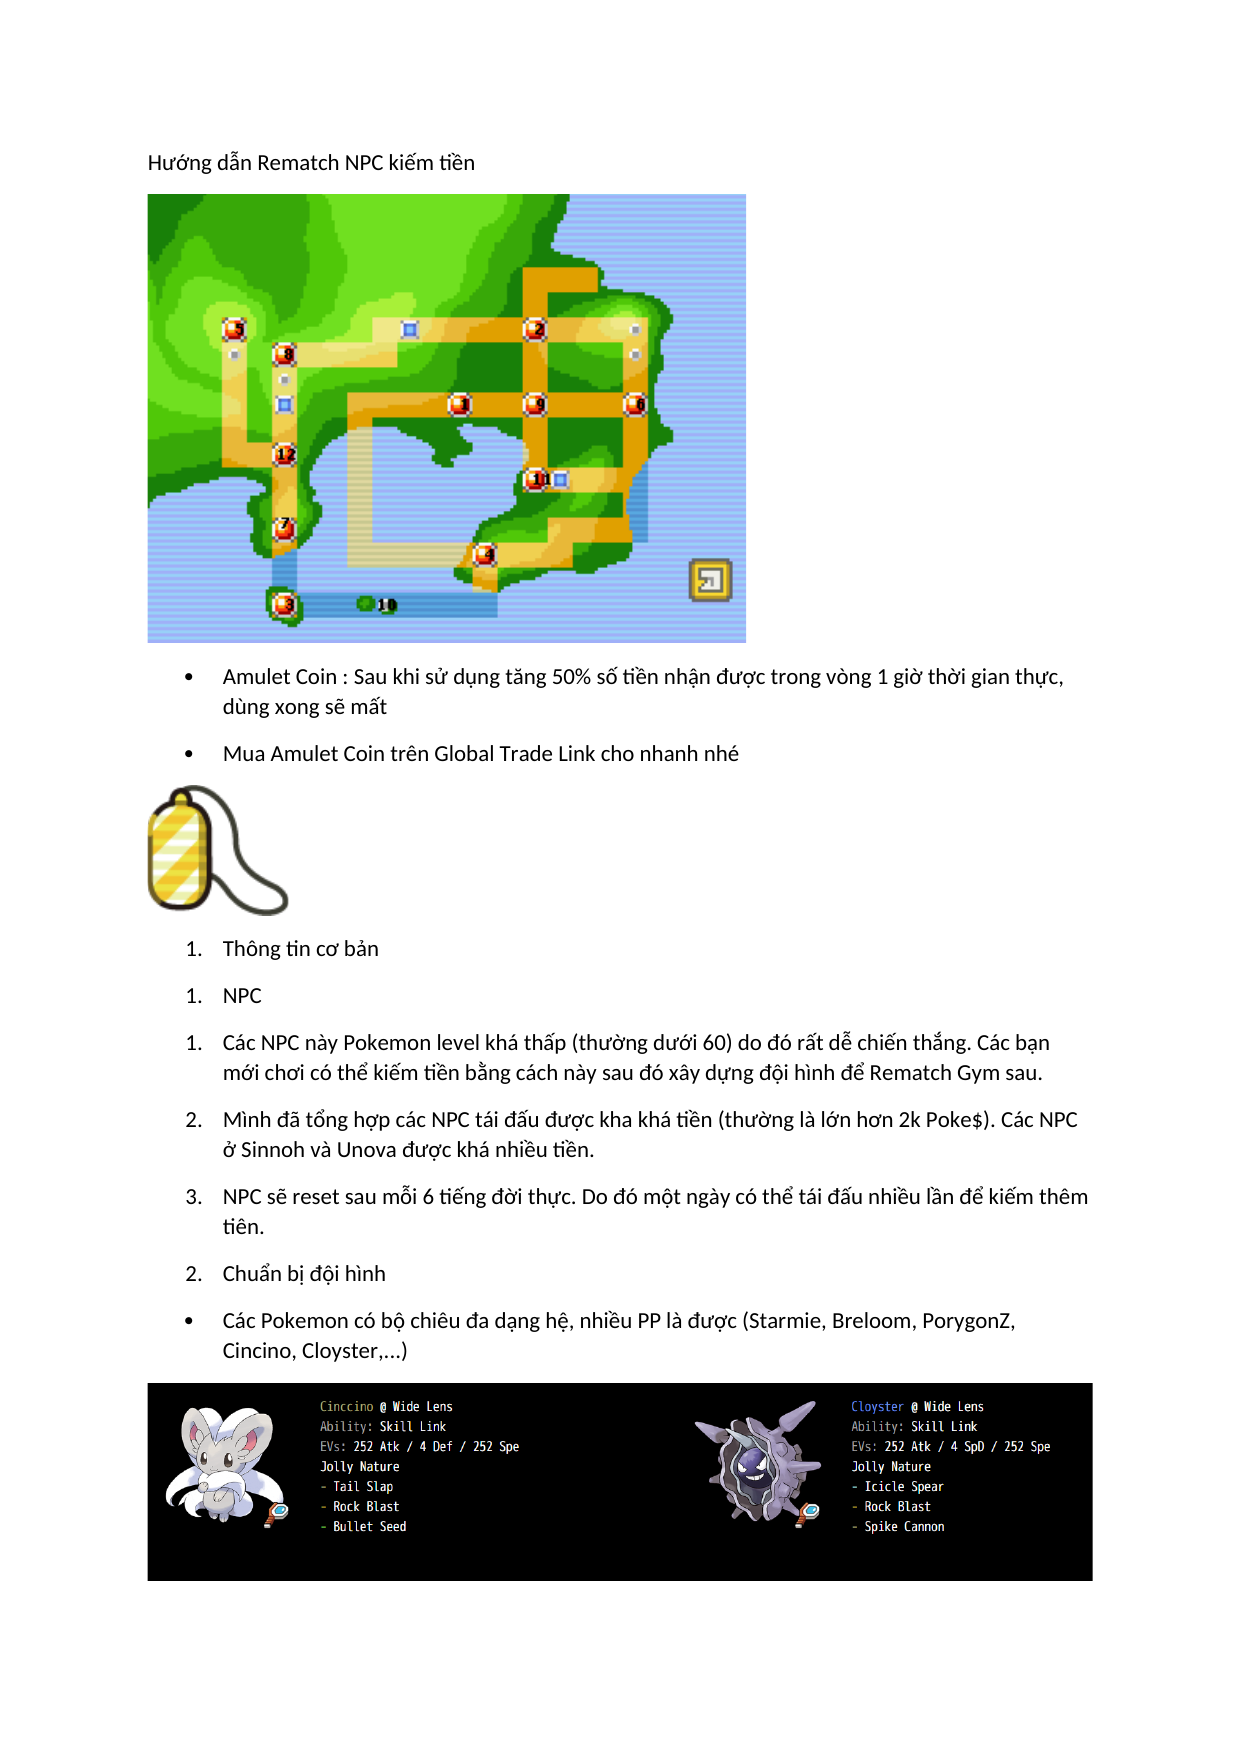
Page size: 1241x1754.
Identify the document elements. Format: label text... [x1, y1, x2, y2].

text Hướng dẫn Rematch NPC kiếm tiền [148, 148, 1092, 176]
picture [147, 785, 289, 916]
list NPC [185, 981, 1092, 1009]
picture [147, 1383, 1093, 1581]
list Các NPC này Pokemon level khá thấp (thường dưới 60) do đó rất dễ chiến thắng. Các bạn mới chơi có thể kiếm tiền bằng cách này sau đó xây dựng đội hình để Rematch Gym sau. [185, 1028, 1092, 1086]
list Amulet Coin : Sau khi sử dụng tăng 50% số tiền nhận được trong vòng 1 giờ thời gian thực, dùng xong sẽ mất [185, 662, 1092, 720]
list NPC sẽ reset sau mỗi 6 tiếng đời thực. Do đó một ngày có thể tái đấu nhiều lần để kiếm thêm tiên. [185, 1182, 1092, 1241]
list Mua Amulet Coin trên Global Trade Link cho nhanh nhé [185, 739, 1092, 767]
list Chuẩn bị đội hình [185, 1259, 1092, 1287]
picture [147, 194, 747, 643]
list Mình đã tổng hợp các NPC tái đấu được kha khá tiền (thường là lớn hơn 2k Poke$). Các NPC ở Sinnoh và Unova được khá nhiều tiền. [185, 1105, 1092, 1163]
list Thông tin cơ bản [185, 934, 1092, 962]
list Các Pokemon có bộ chiêu đa dạng hệ, nhiều PP là được (Starmie, Breloom, PorygonZ, Cincino, Cloyster,...) [185, 1306, 1092, 1364]
